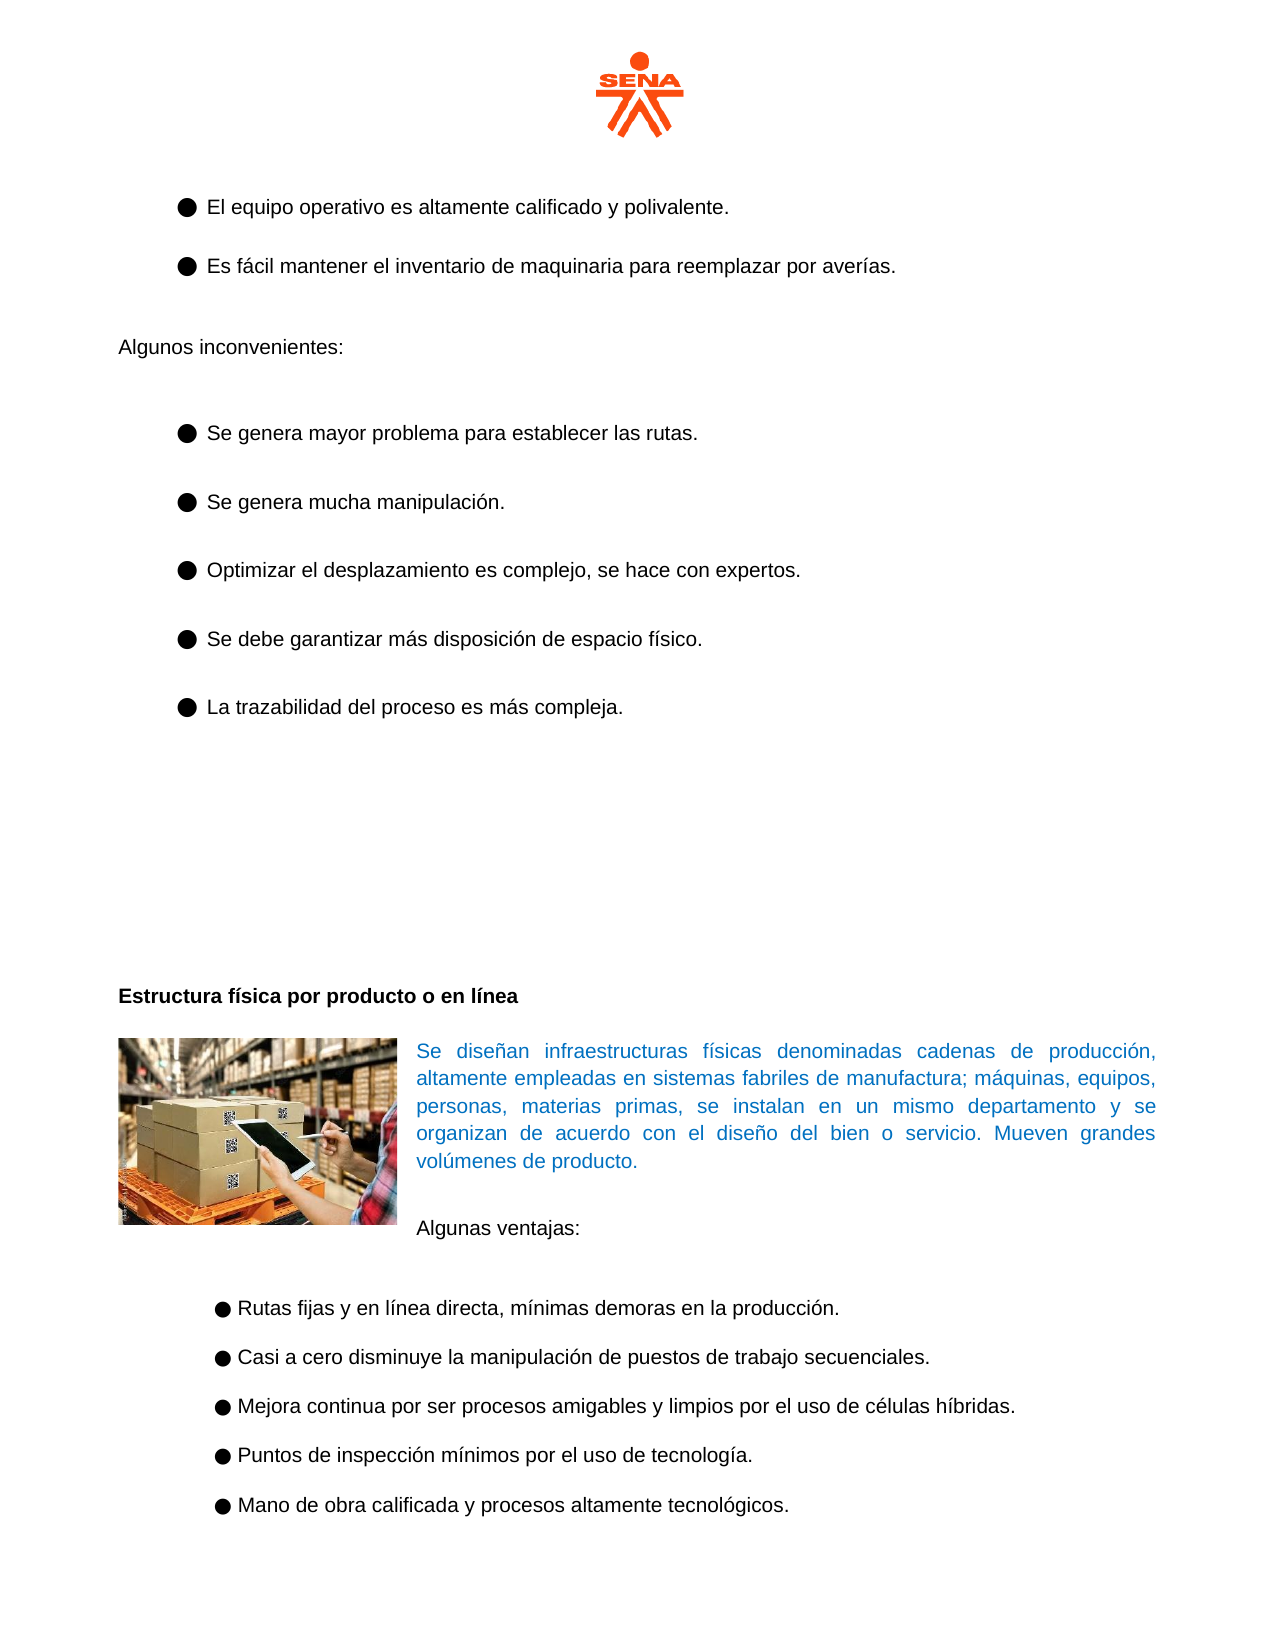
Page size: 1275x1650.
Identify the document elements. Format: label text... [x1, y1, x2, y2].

list Se genera mayor problema para establecer las rutas. [176, 404, 1078, 455]
list El equipo operativo es altamente calificado y polivalente. [176, 177, 1080, 228]
list Mejora continua por ser procesos amigables y limpios por el uso de células híbridas. [213, 1383, 1078, 1426]
text Algunas ventajas: [118, 1216, 1157, 1240]
text Estructura física por producto o en línea [118, 984, 1157, 1008]
text Se diseñan infraestructuras físicas denominadas cadenas de producción, altamente empleadas en sistemas fabriles de manufactura; máquinas, equipos, personas, materias primas, se instalan en un mismo departamento y se organizan de acuerdo con el diseño del bien o servicio. Mueven grandes volúmenes de producto. [398, 1039, 1157, 1173]
text Algunos inconvenientes: [118, 335, 1157, 359]
list Se genera mucha manipulación. [176, 472, 1078, 523]
list Casi a cero disminuye la manipulación de puestos de trabajo secuenciales. [213, 1334, 1078, 1377]
list Rutas fijas y en línea directa, mínimas demoras en la producción. [213, 1285, 1078, 1328]
list Se debe garantizar más disposición de espacio físico. [176, 609, 1078, 660]
list Optimizar el desplazamiento es complejo, se hace con expertos. [176, 541, 1078, 592]
picture [585, 48, 690, 142]
list La trazabilidad del proceso es más compleja. [176, 677, 1078, 729]
picture [118, 1038, 398, 1225]
list Puntos de inspección mínimos por el uso de tecnología. [213, 1432, 1078, 1475]
list Mano de obra calificada y procesos altamente tecnológicos. [213, 1481, 1078, 1524]
list Es fácil mantener el inventario de maquinaria para reemplazar por averías. [176, 236, 1080, 287]
